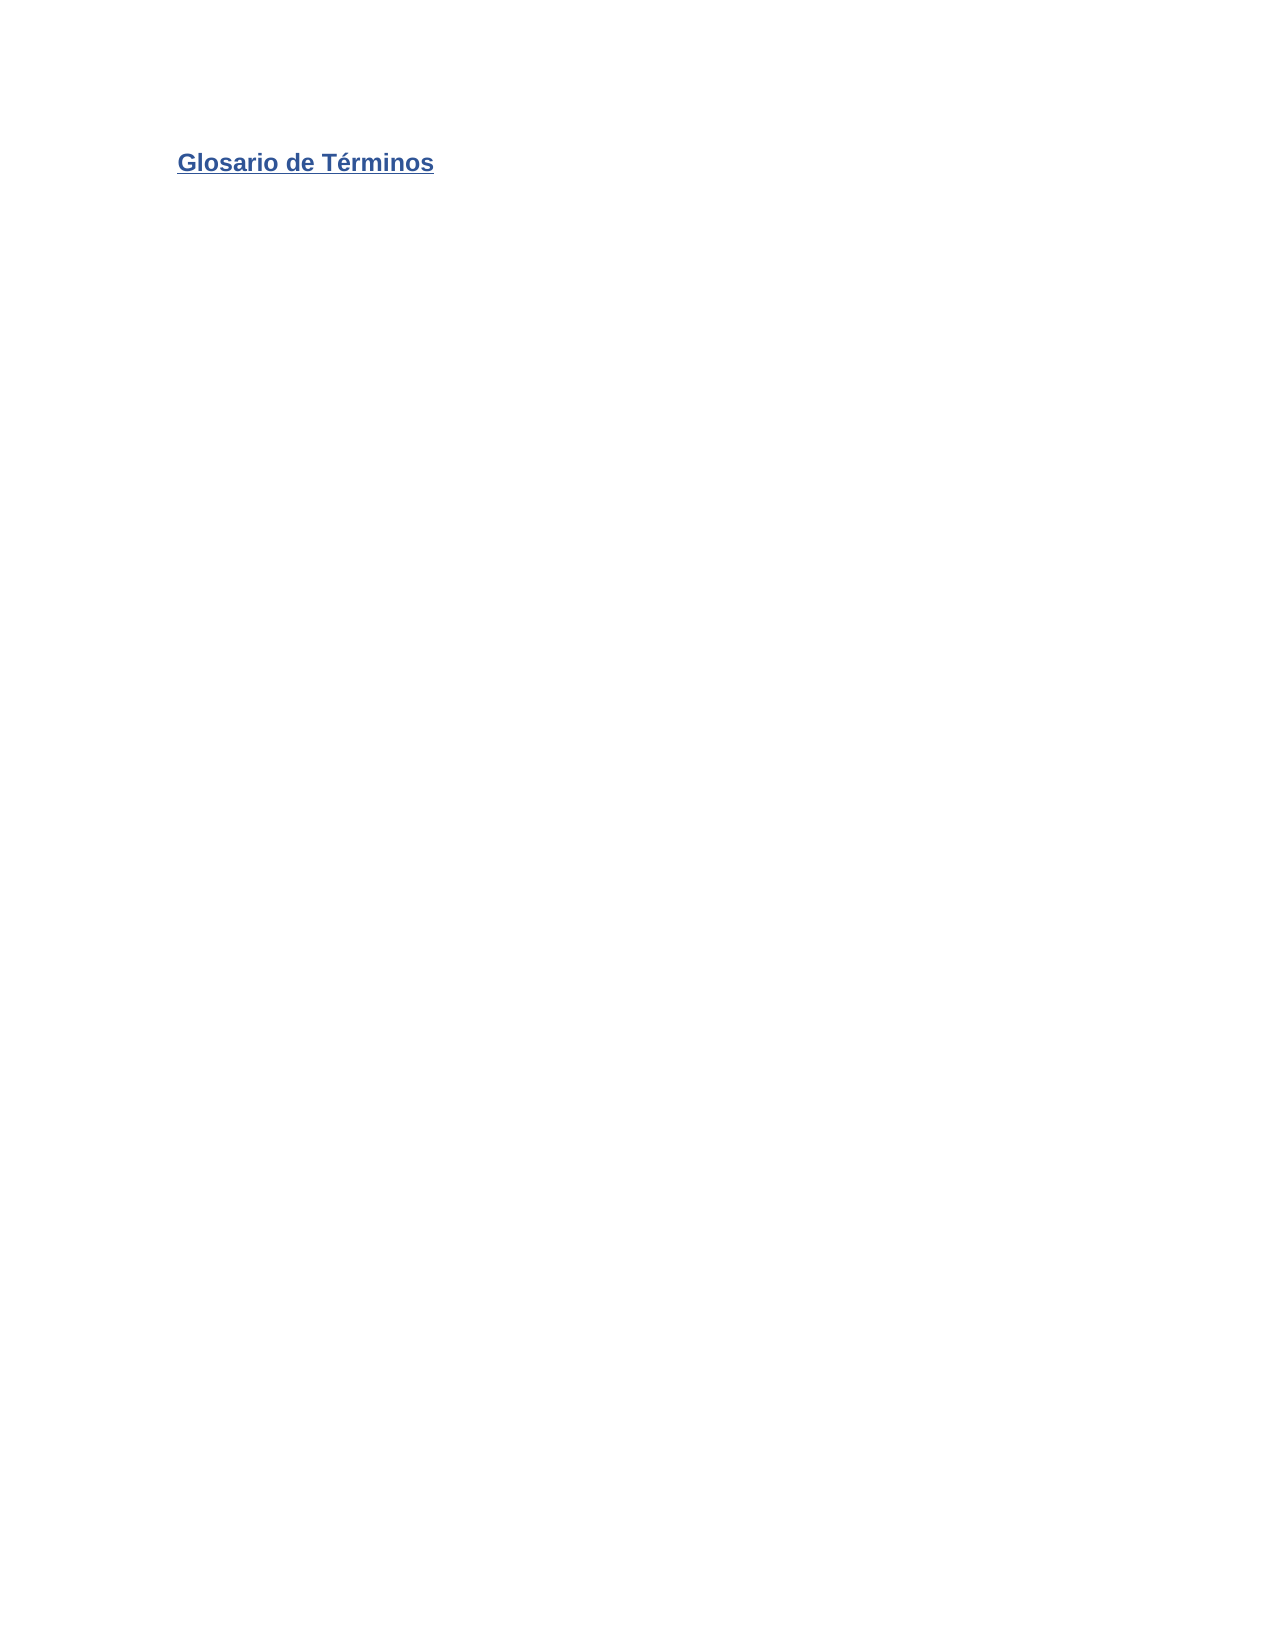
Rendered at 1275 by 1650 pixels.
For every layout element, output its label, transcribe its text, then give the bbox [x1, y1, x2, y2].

subtitle Glosario de Términos [177, 148, 1098, 176]
